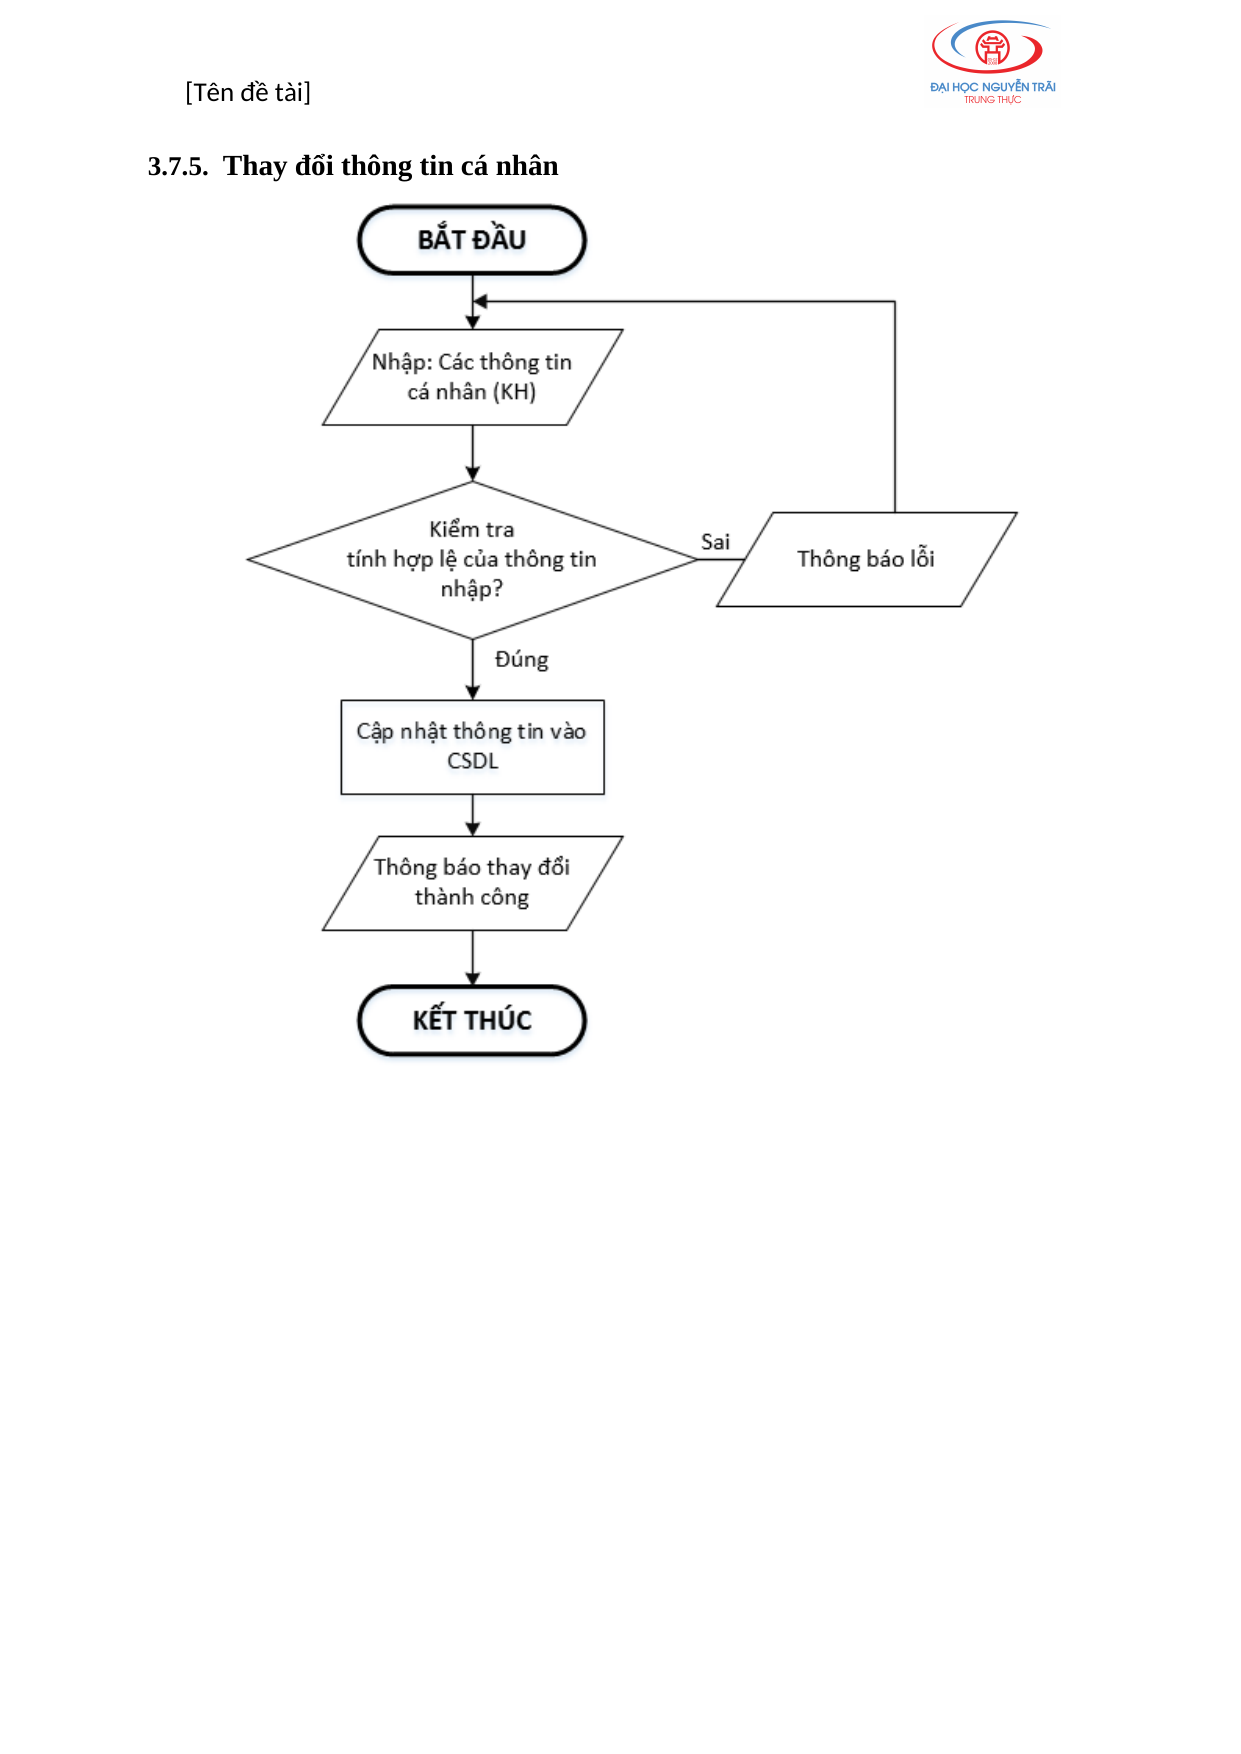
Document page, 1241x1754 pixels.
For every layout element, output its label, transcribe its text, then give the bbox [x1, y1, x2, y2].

subtitle Thay đổi thông tin cá nhân [148, 148, 1122, 181]
picture [923, 15, 1062, 108]
picture [222, 193, 1040, 1080]
